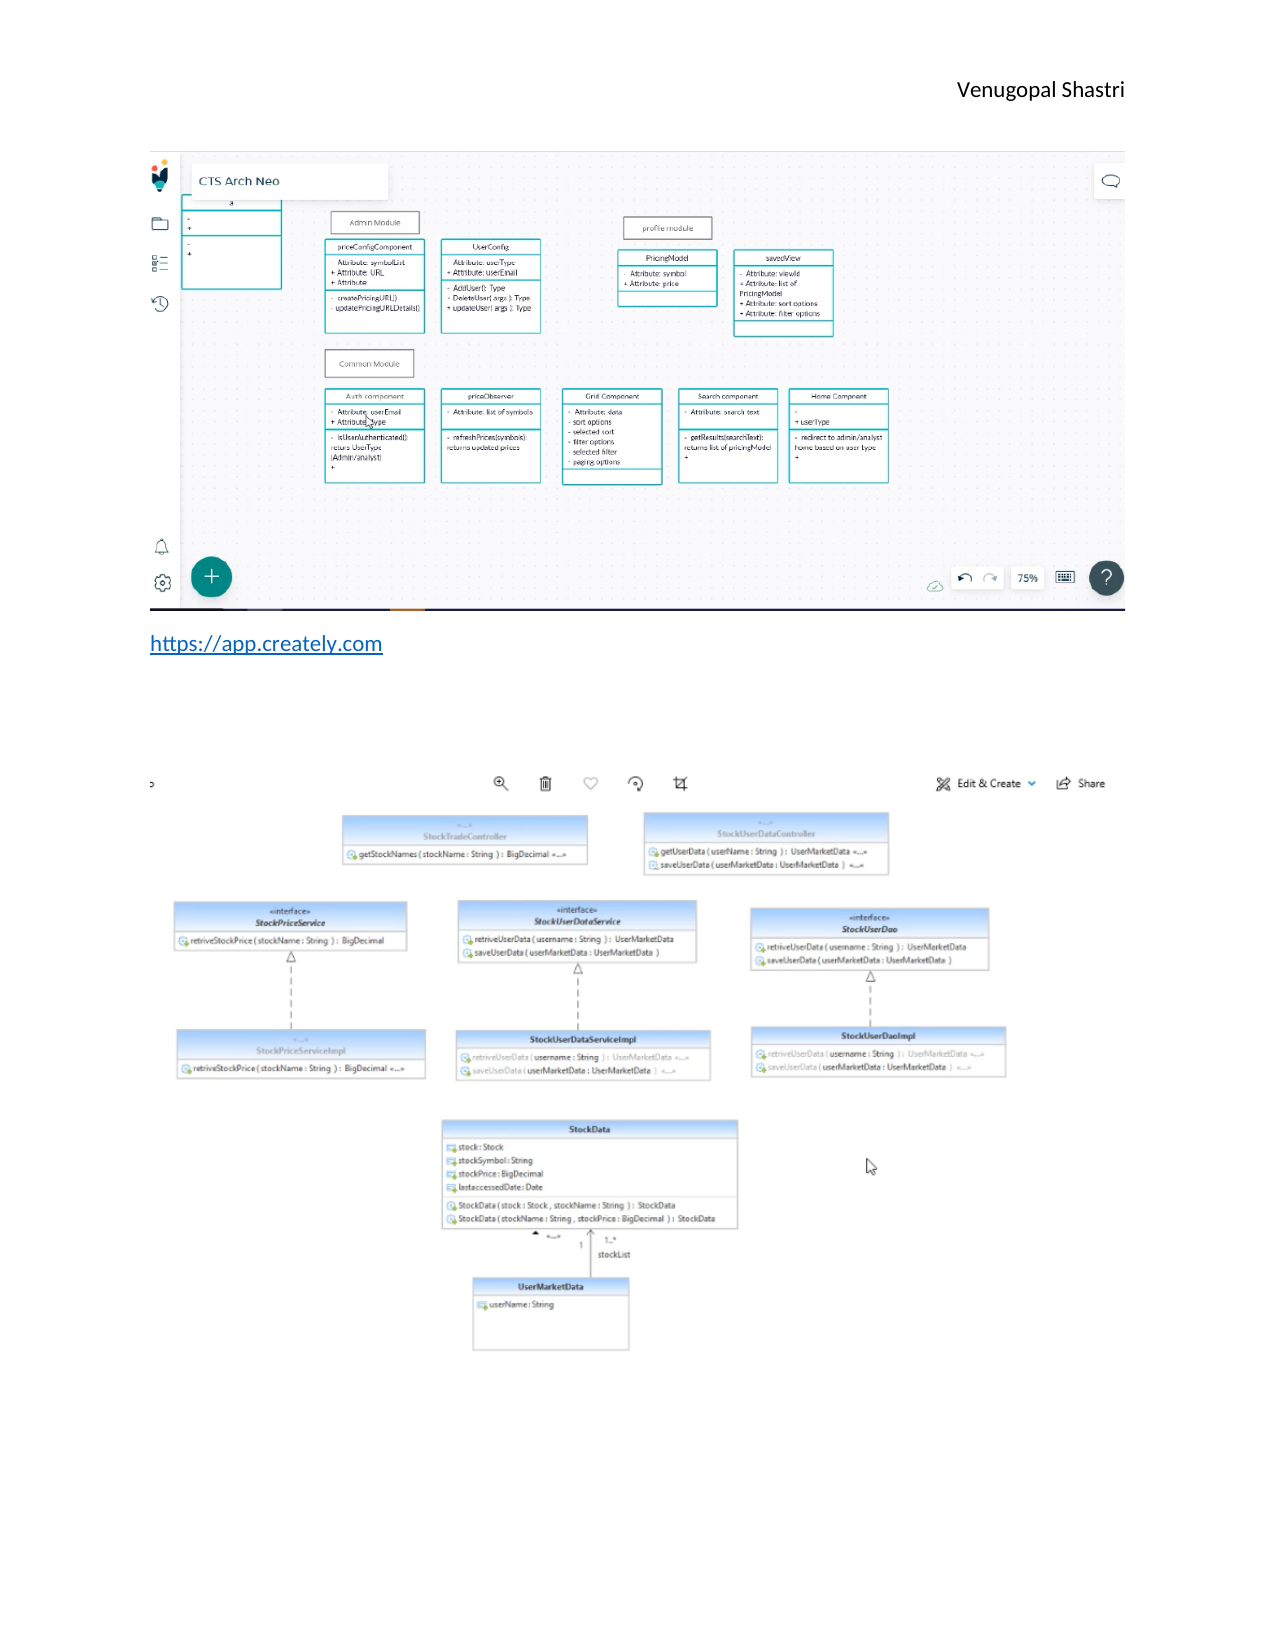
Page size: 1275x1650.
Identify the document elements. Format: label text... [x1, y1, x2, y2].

picture [150, 150, 1125, 611]
picture [150, 770, 1125, 1386]
text https://app.creately.com [150, 629, 1125, 657]
